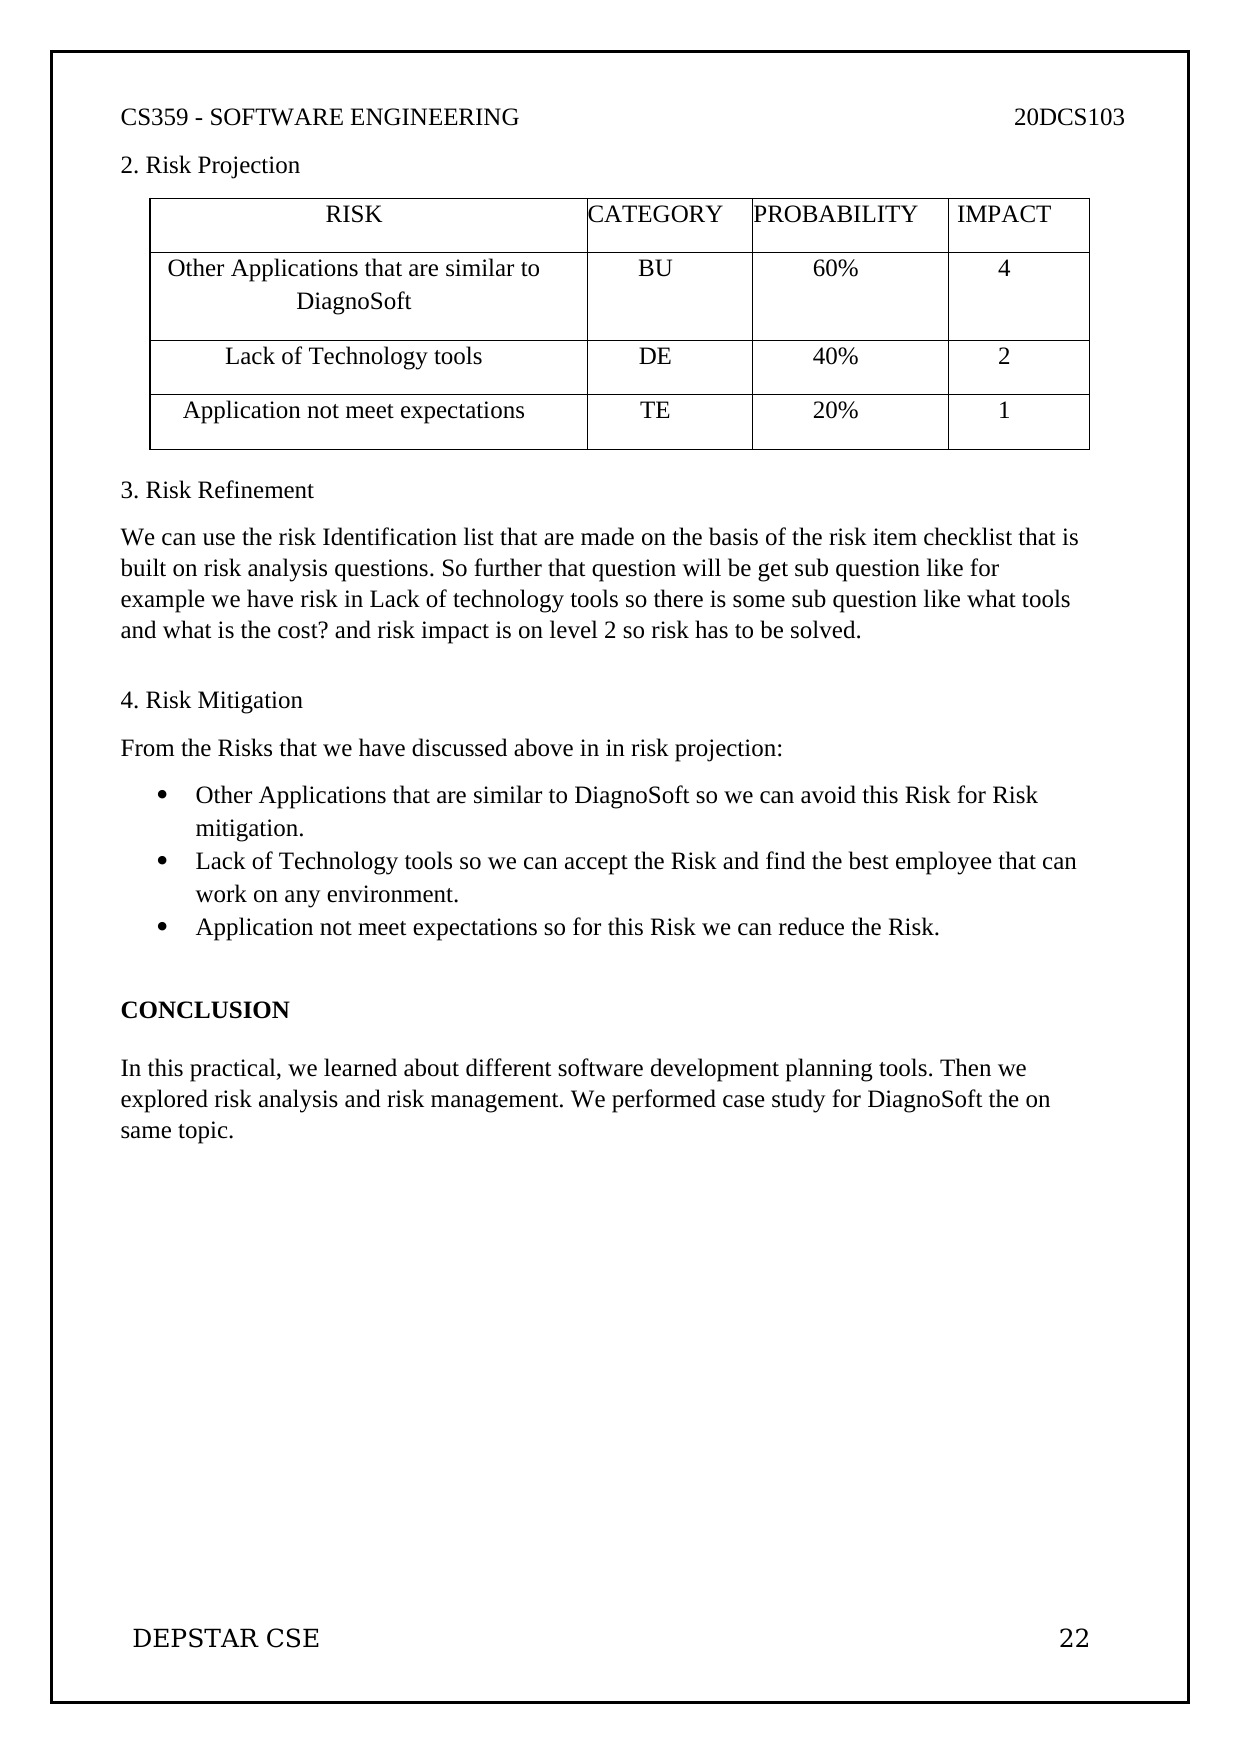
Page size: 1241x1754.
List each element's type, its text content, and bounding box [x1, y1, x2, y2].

list Application not meet expectations so for this Risk we can reduce the Risk. [158, 912, 1090, 941]
text In this practical, we learned about different software development planning tools. Then we explored risk analysis and risk management. We performed case study for DiagnoSoft the on same topic. [120, 1053, 1090, 1143]
table_header RISK [151, 199, 587, 252]
table_cell 4 [949, 253, 1089, 340]
table_header CATEGORY [588, 199, 752, 252]
table_cell Lack of Technology tools [151, 341, 587, 394]
table_cell TE [588, 395, 752, 449]
text CONCLUSION [120, 995, 1090, 1024]
table_cell DE [588, 341, 752, 394]
list Lack of Technology tools so we can accept the Risk and find the best employee that can work on any environment. [158, 846, 1090, 908]
text 2. Risk Projection [120, 150, 1090, 179]
table_cell 20% [753, 395, 948, 449]
table_cell 40% [753, 341, 948, 394]
table_header PROBABILITY [753, 199, 948, 252]
list Other Applications that are similar to DiagnoSoft so we can avoid this Risk for Risk mitigation. [158, 780, 1090, 842]
table_cell 2 [949, 341, 1089, 394]
table_header IMPACT [949, 199, 1089, 252]
table_cell 60% [753, 253, 948, 340]
text We can use the risk Identification list that are made on the basis of the risk item checklist that is built on risk analysis questions. So further that question will be get sub question like for example we have risk in Lack of technology tools so there is some sub question like what tools and what is the cost? and risk impact is on level 2 so risk has to be solved. [120, 522, 1090, 644]
text 4. Risk Mitigation [120, 685, 1090, 714]
table_cell BU [588, 253, 752, 340]
table_cell 1 [949, 395, 1089, 449]
table_cell Application not meet expectations [151, 395, 587, 449]
text From the Risks that we have discussed above in in risk projection: [120, 733, 1090, 761]
table_cell Other Applications that are similar to DiagnoSoft [151, 253, 587, 340]
text 3. Risk Refinement [120, 475, 1090, 503]
